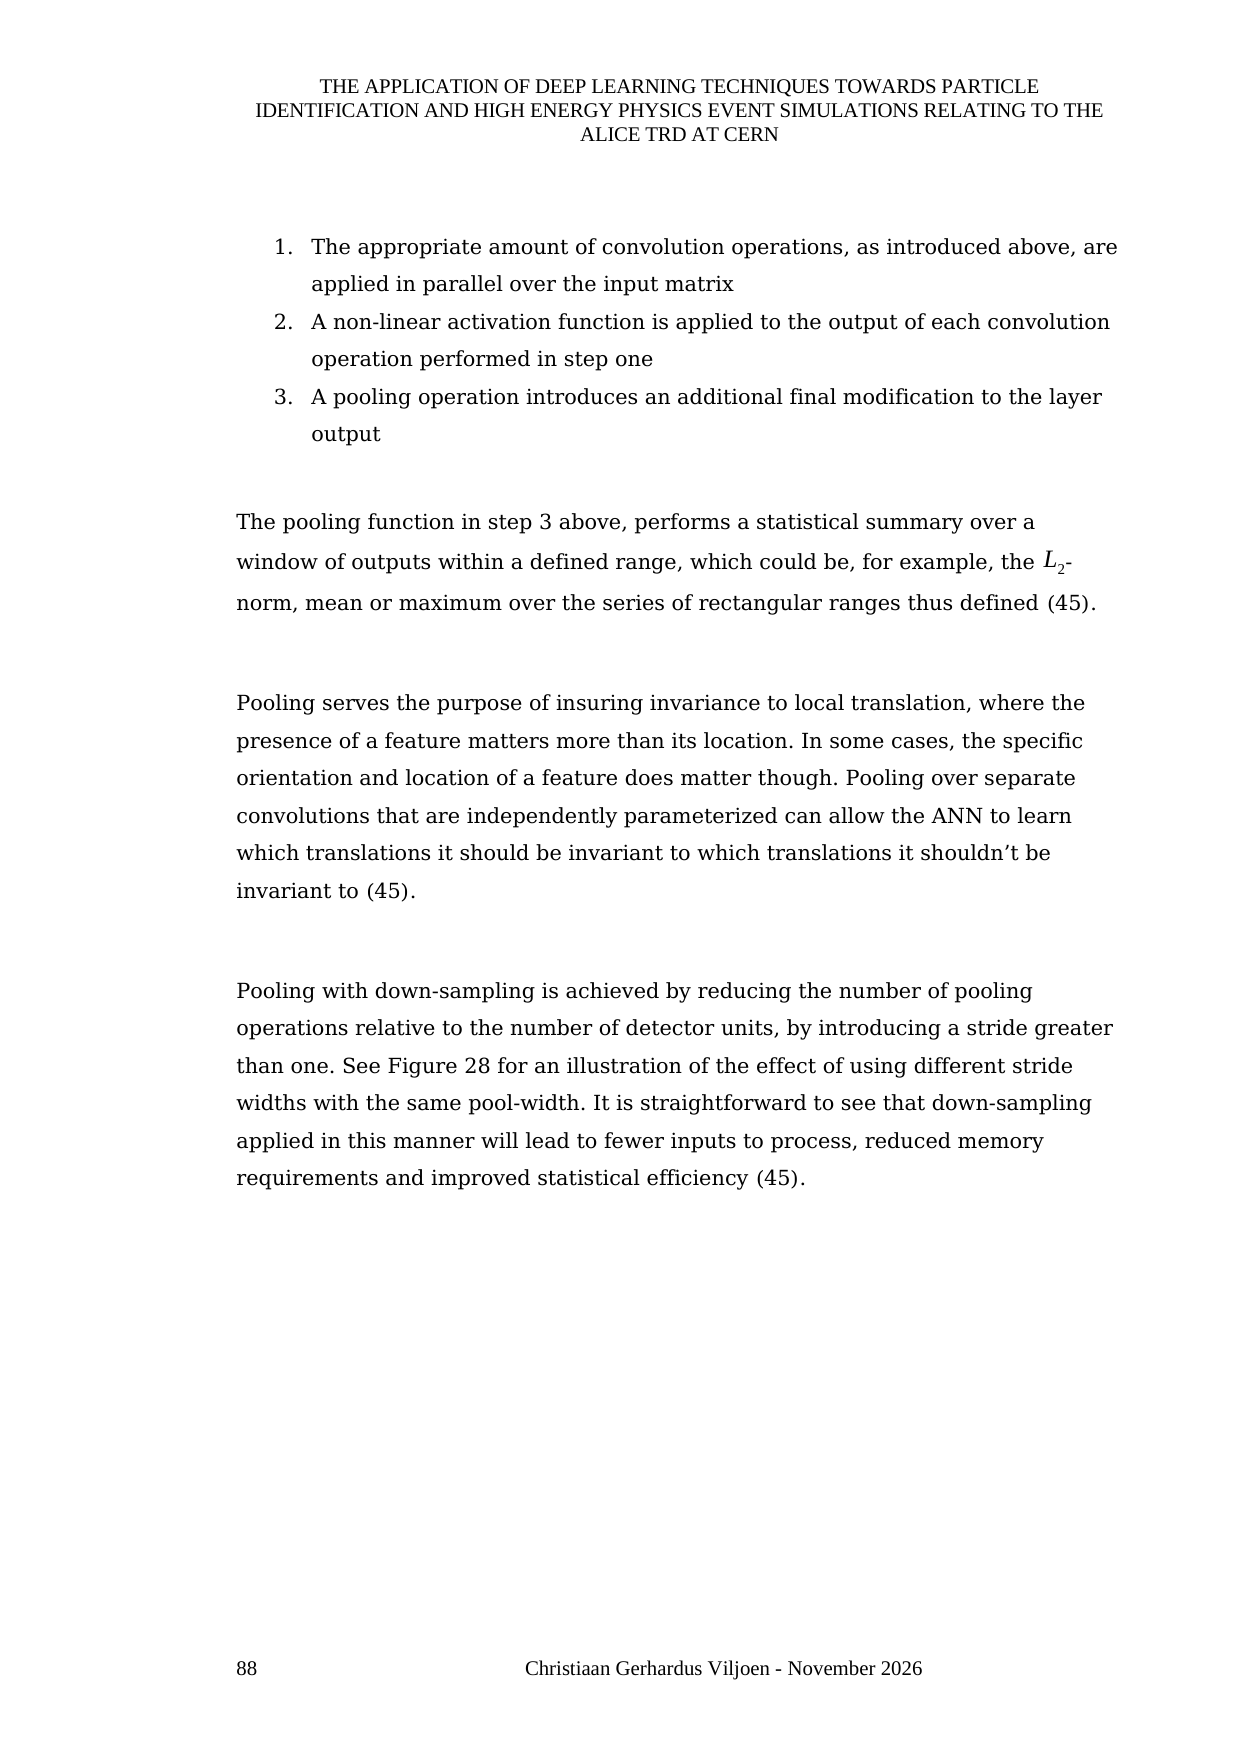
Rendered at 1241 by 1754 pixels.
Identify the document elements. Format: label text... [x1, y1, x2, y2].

list The appropriate amount of convolution operations, as introduced above, are applied in parallel over the input matrix [274, 233, 1122, 296]
text The pooling function in step 3 above, performs a statistical summary over a window of outputs within a defined range, which could be, for example, the -norm, mean or maximum over the series of rectangular ranges thus defined . [236, 508, 1122, 615]
list A pooling operation introduces an additional final modification to the layer output [274, 383, 1122, 446]
text Pooling with down-sampling is achieved by reducing the number of pooling operations relative to the number of detector units, by introducing a stride greater than one. See Figure 28 for an illustration of the effect of using different stride widths with the same pool-width. It is straightforward to see that down-sampling applied in this manner will lead to fewer inputs to process, reduced memory requirements and improved statistical efficiency . [236, 977, 1122, 1190]
text Pooling serves the purpose of insuring invariance to local translation, where the presence of a feature matters more than its location. In some cases, the specific orientation and location of a feature does matter though. Pooling over separate convolutions that are independently parameterized can allow the ANN to learn which translations it should be invariant to which translations it shouldn’t be invariant to . [236, 690, 1122, 902]
list A non-linear activation function is applied to the output of each convolution operation performed in step one [274, 308, 1122, 371]
